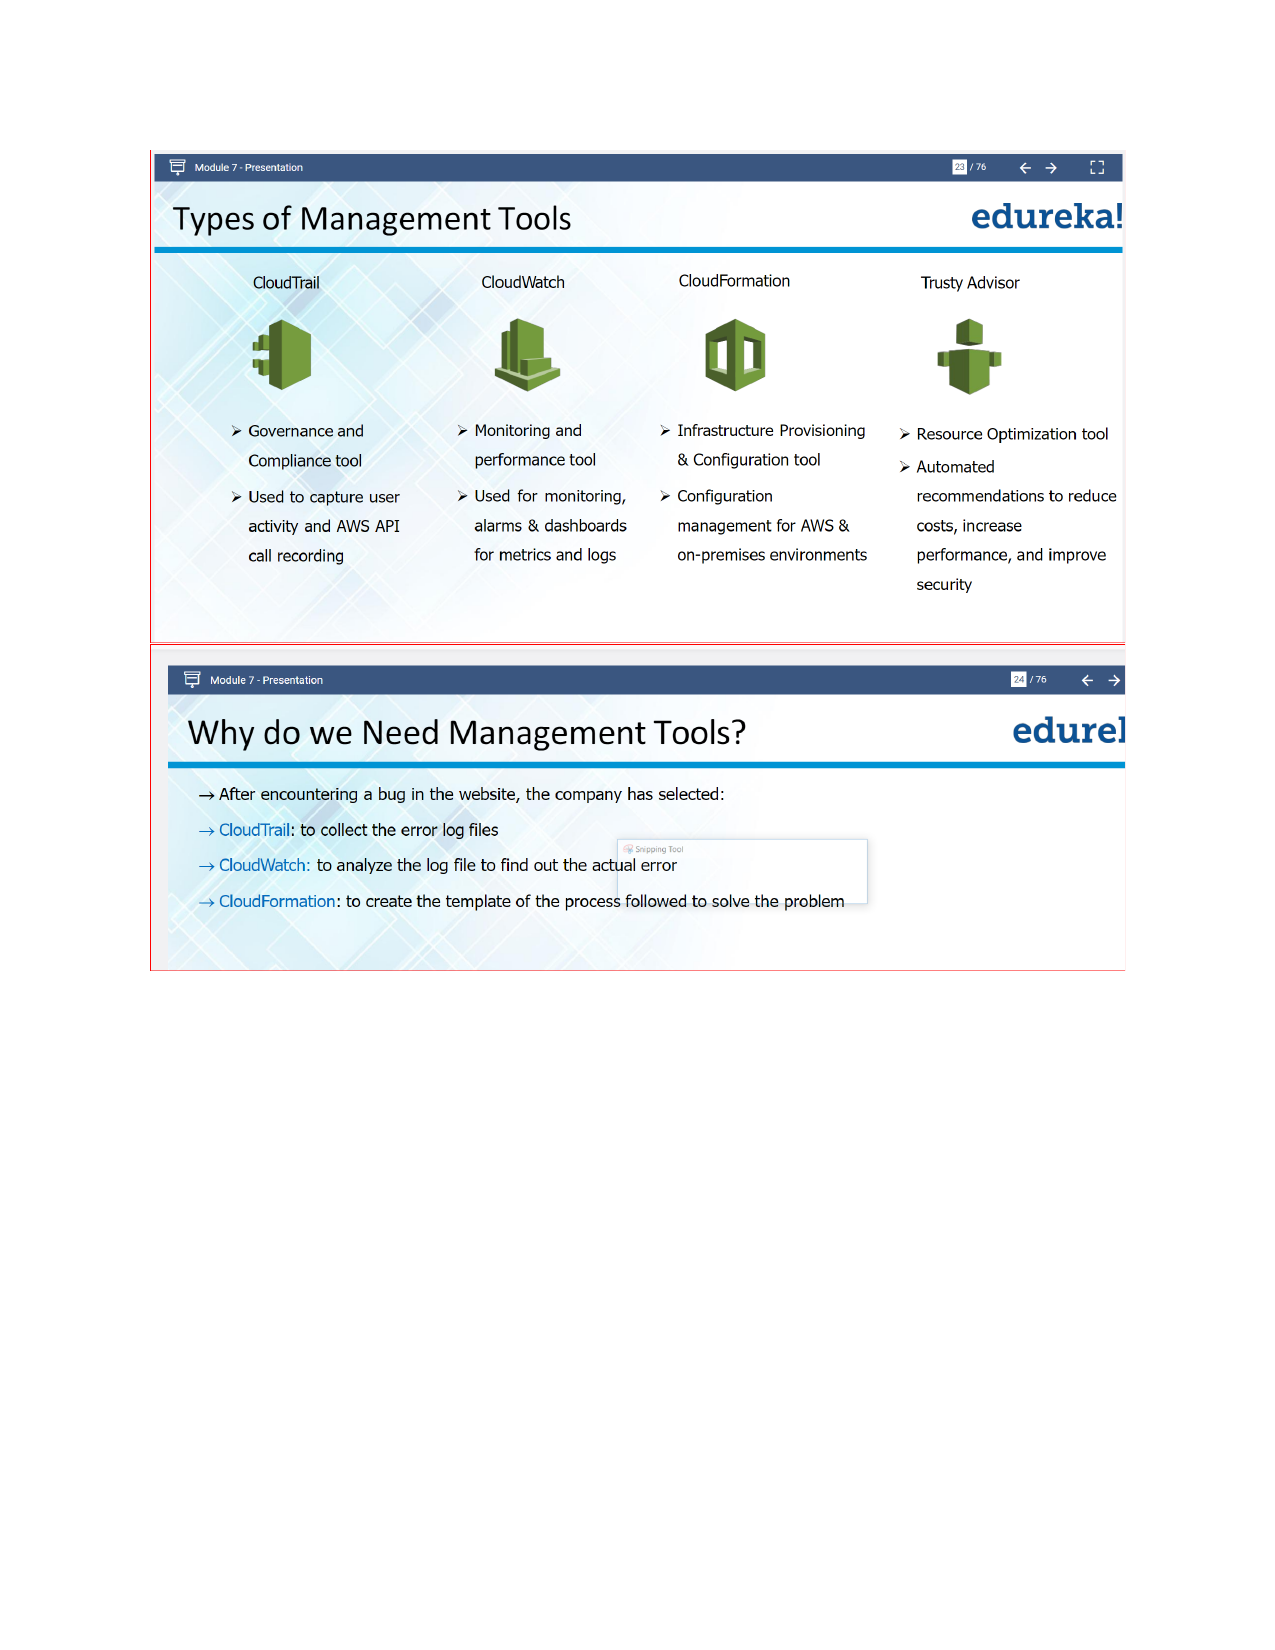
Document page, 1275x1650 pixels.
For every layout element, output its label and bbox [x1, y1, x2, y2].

picture [150, 150, 1125, 643]
picture [150, 644, 1125, 971]
